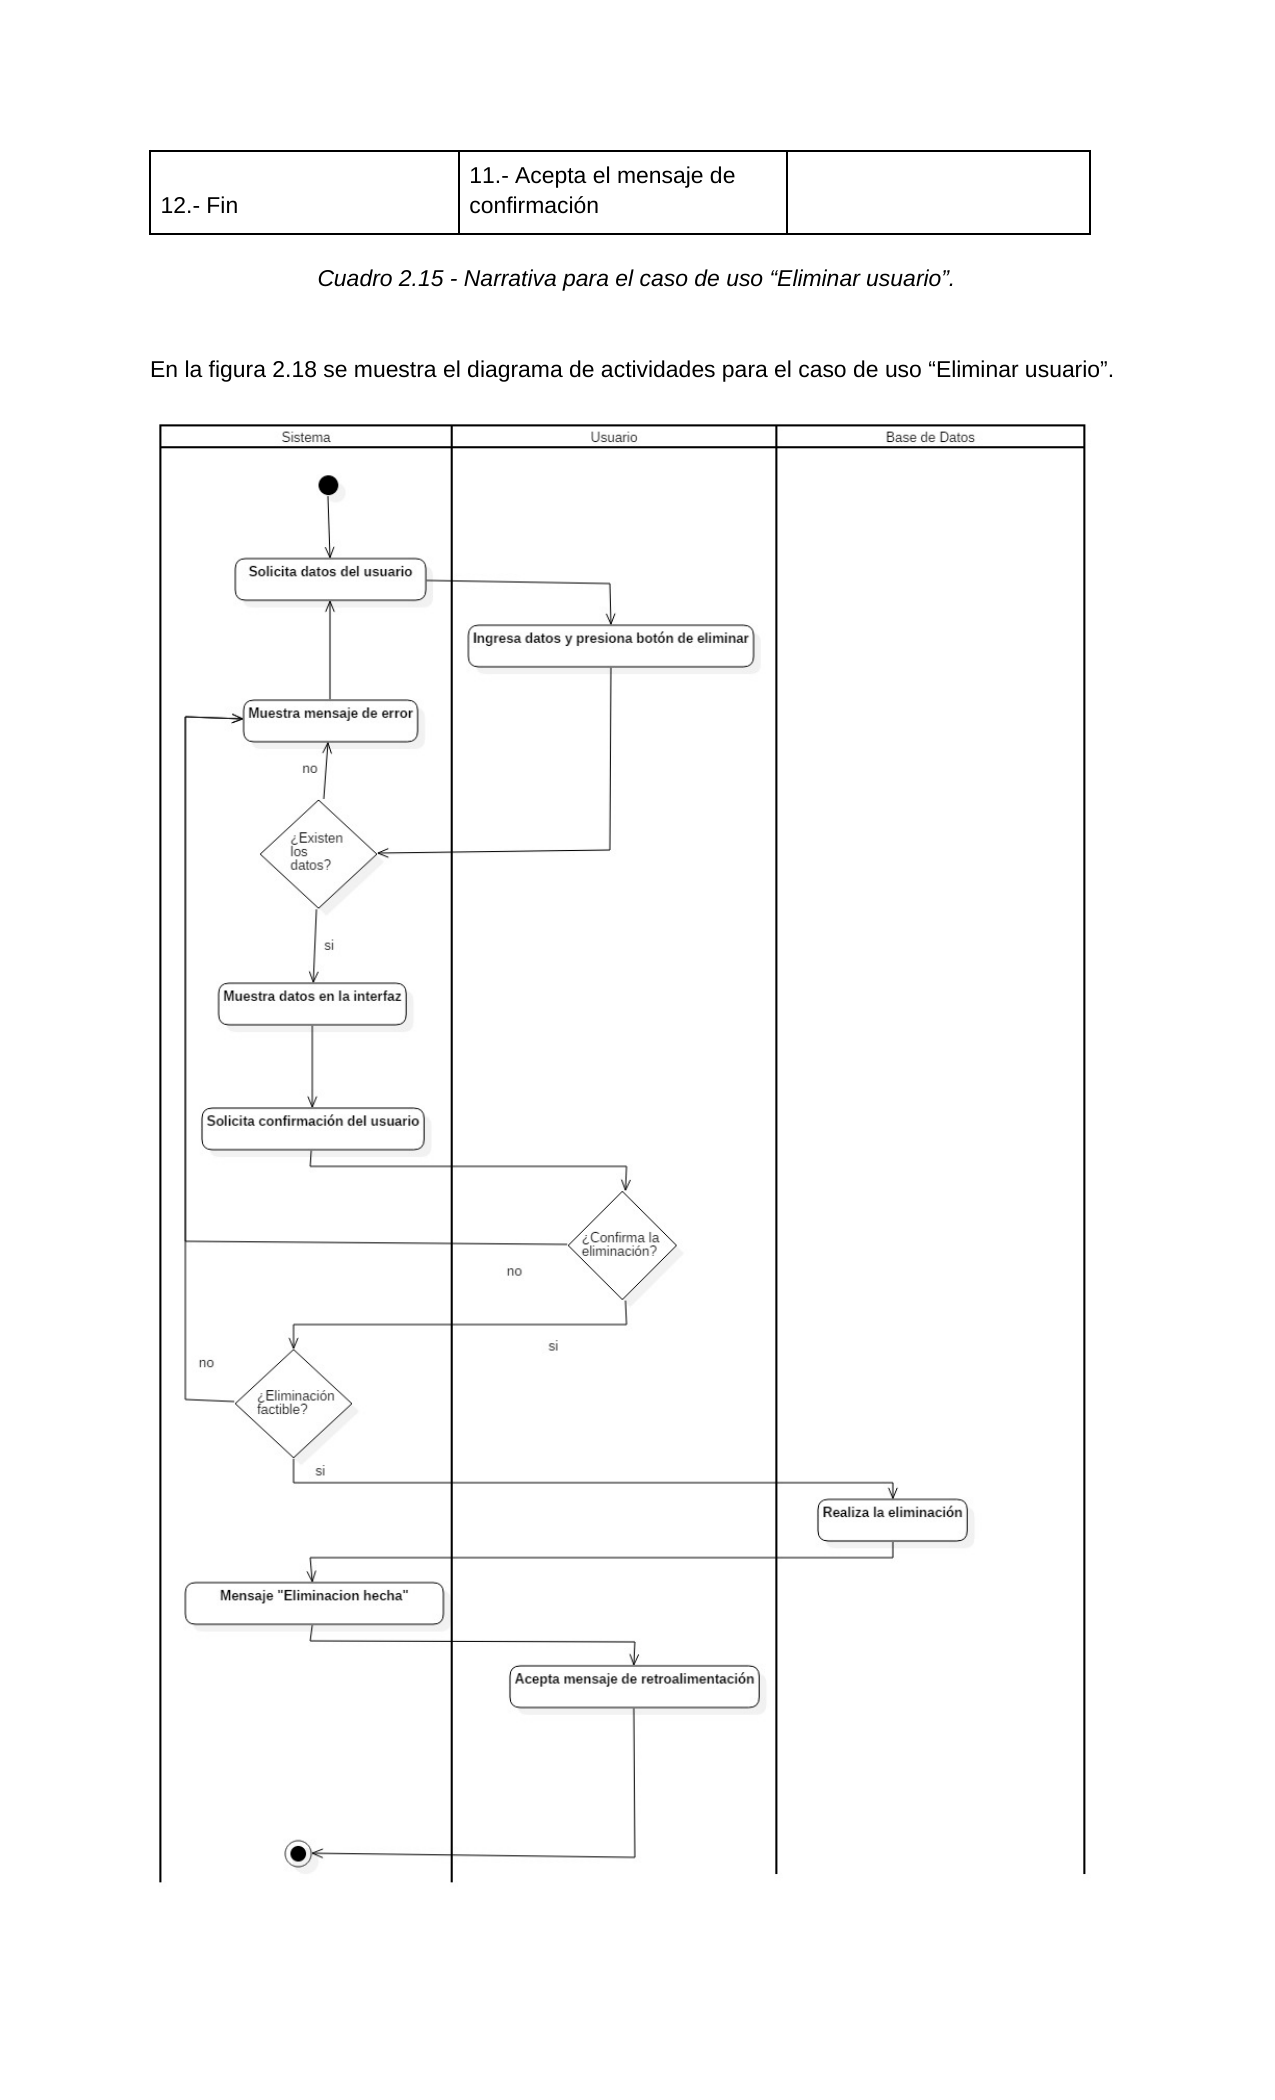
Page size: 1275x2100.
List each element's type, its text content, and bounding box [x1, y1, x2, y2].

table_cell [788, 152, 1089, 233]
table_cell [151, 152, 458, 233]
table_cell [460, 152, 786, 233]
picture [150, 416, 1126, 1924]
text Cuadro 2.15 - Narrativa para el caso de uso “Eliminar usuario”. [150, 265, 1125, 291]
text En la figura 2.18 se muestra el diagrama de actividades para el caso de uso “Eliminar usuario”. [150, 356, 1125, 382]
